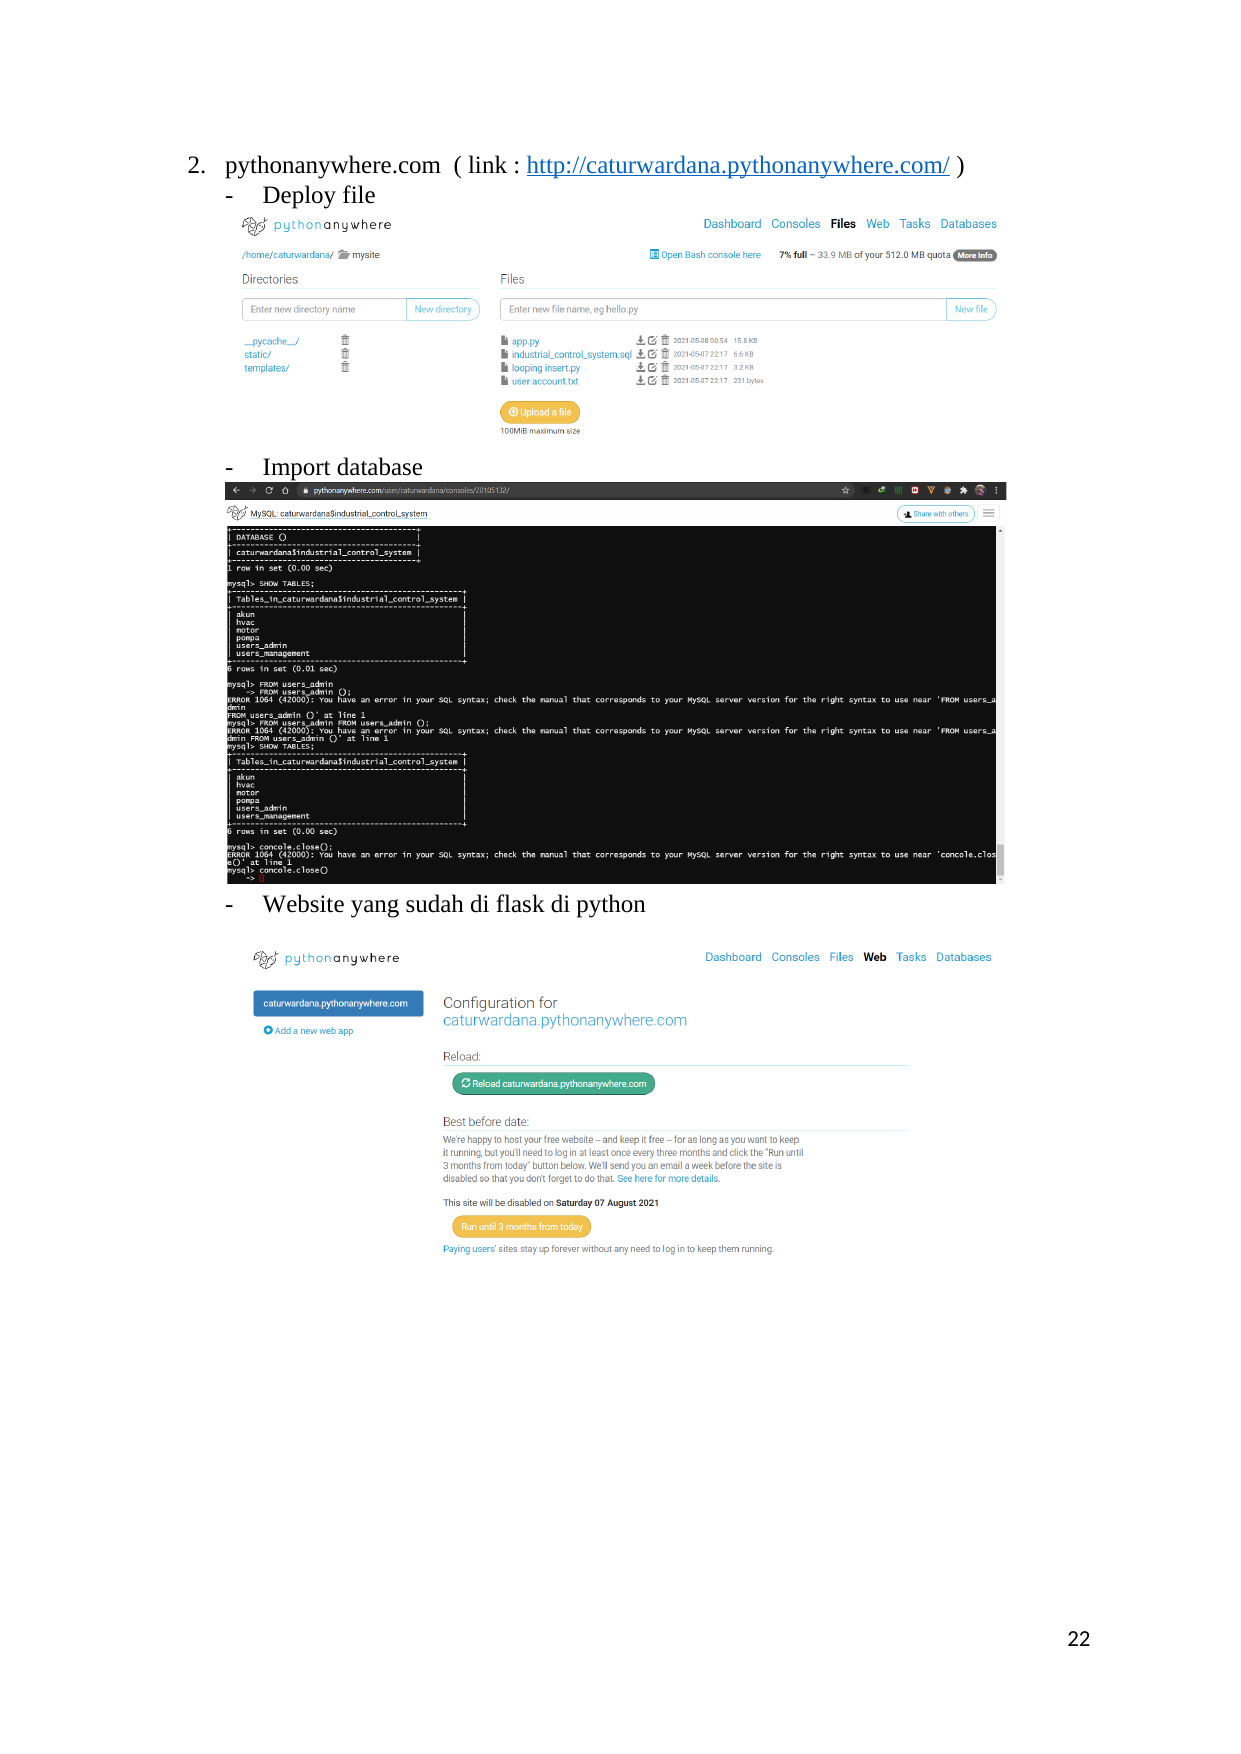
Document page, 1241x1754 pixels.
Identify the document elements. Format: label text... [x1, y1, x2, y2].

list Website yang sudah di flask di python [225, 889, 1090, 918]
list pythonanywhere.com ( link : http://caturwardana.pythonanywhere.com/ ) [187, 150, 1090, 179]
list Import database [225, 452, 1090, 481]
picture [225, 936, 1002, 1268]
picture [225, 482, 1007, 888]
picture [225, 210, 1008, 451]
list Deploy file [225, 180, 1090, 209]
